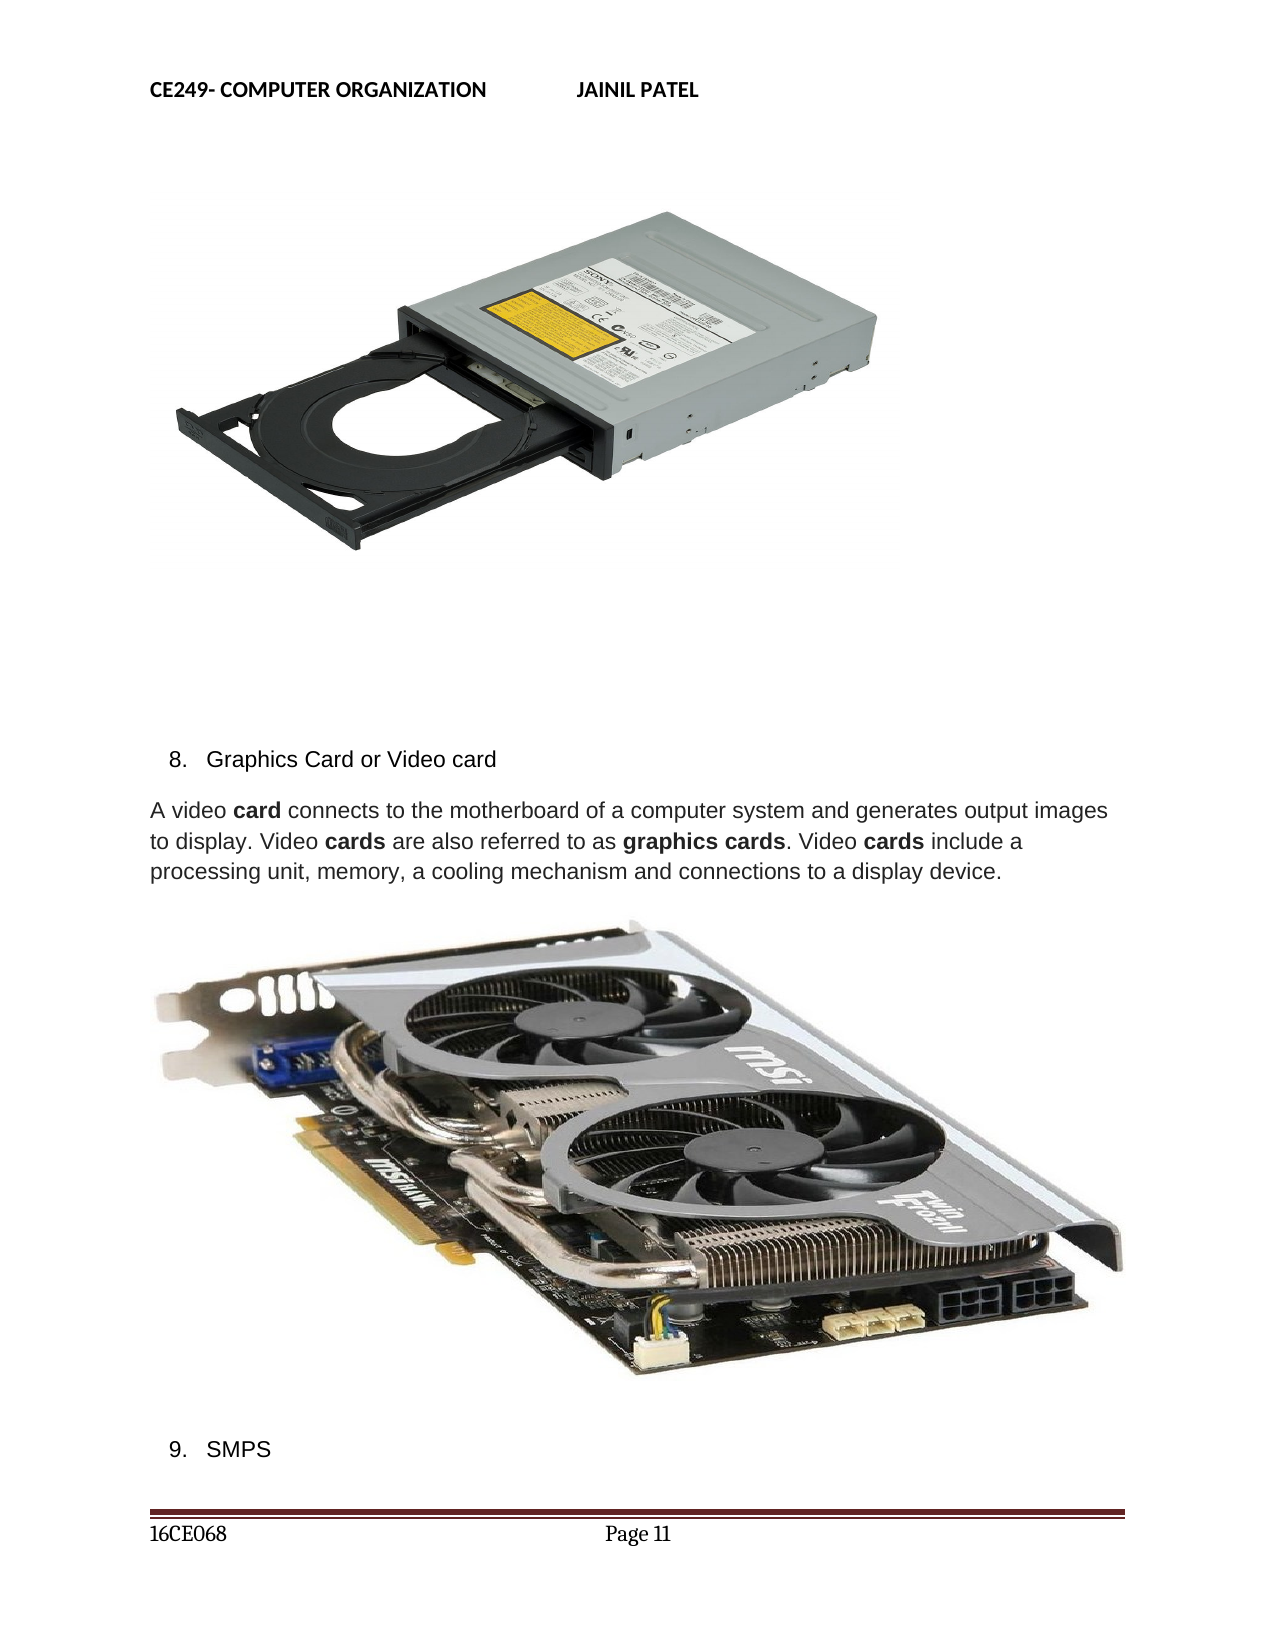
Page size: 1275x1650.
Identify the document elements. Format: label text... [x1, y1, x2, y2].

text A video card connects to the motherboard of a computer system and generates output images to display. Video cards are also referred to as graphics cards. Video cards include a processing unit, memory, a cooling mechanism and connections to a display device. [150, 797, 1125, 884]
picture [150, 187, 901, 569]
list Graphics Card or Video card [169, 746, 1125, 773]
list SMPS [169, 1436, 1125, 1462]
picture [150, 908, 1126, 1381]
